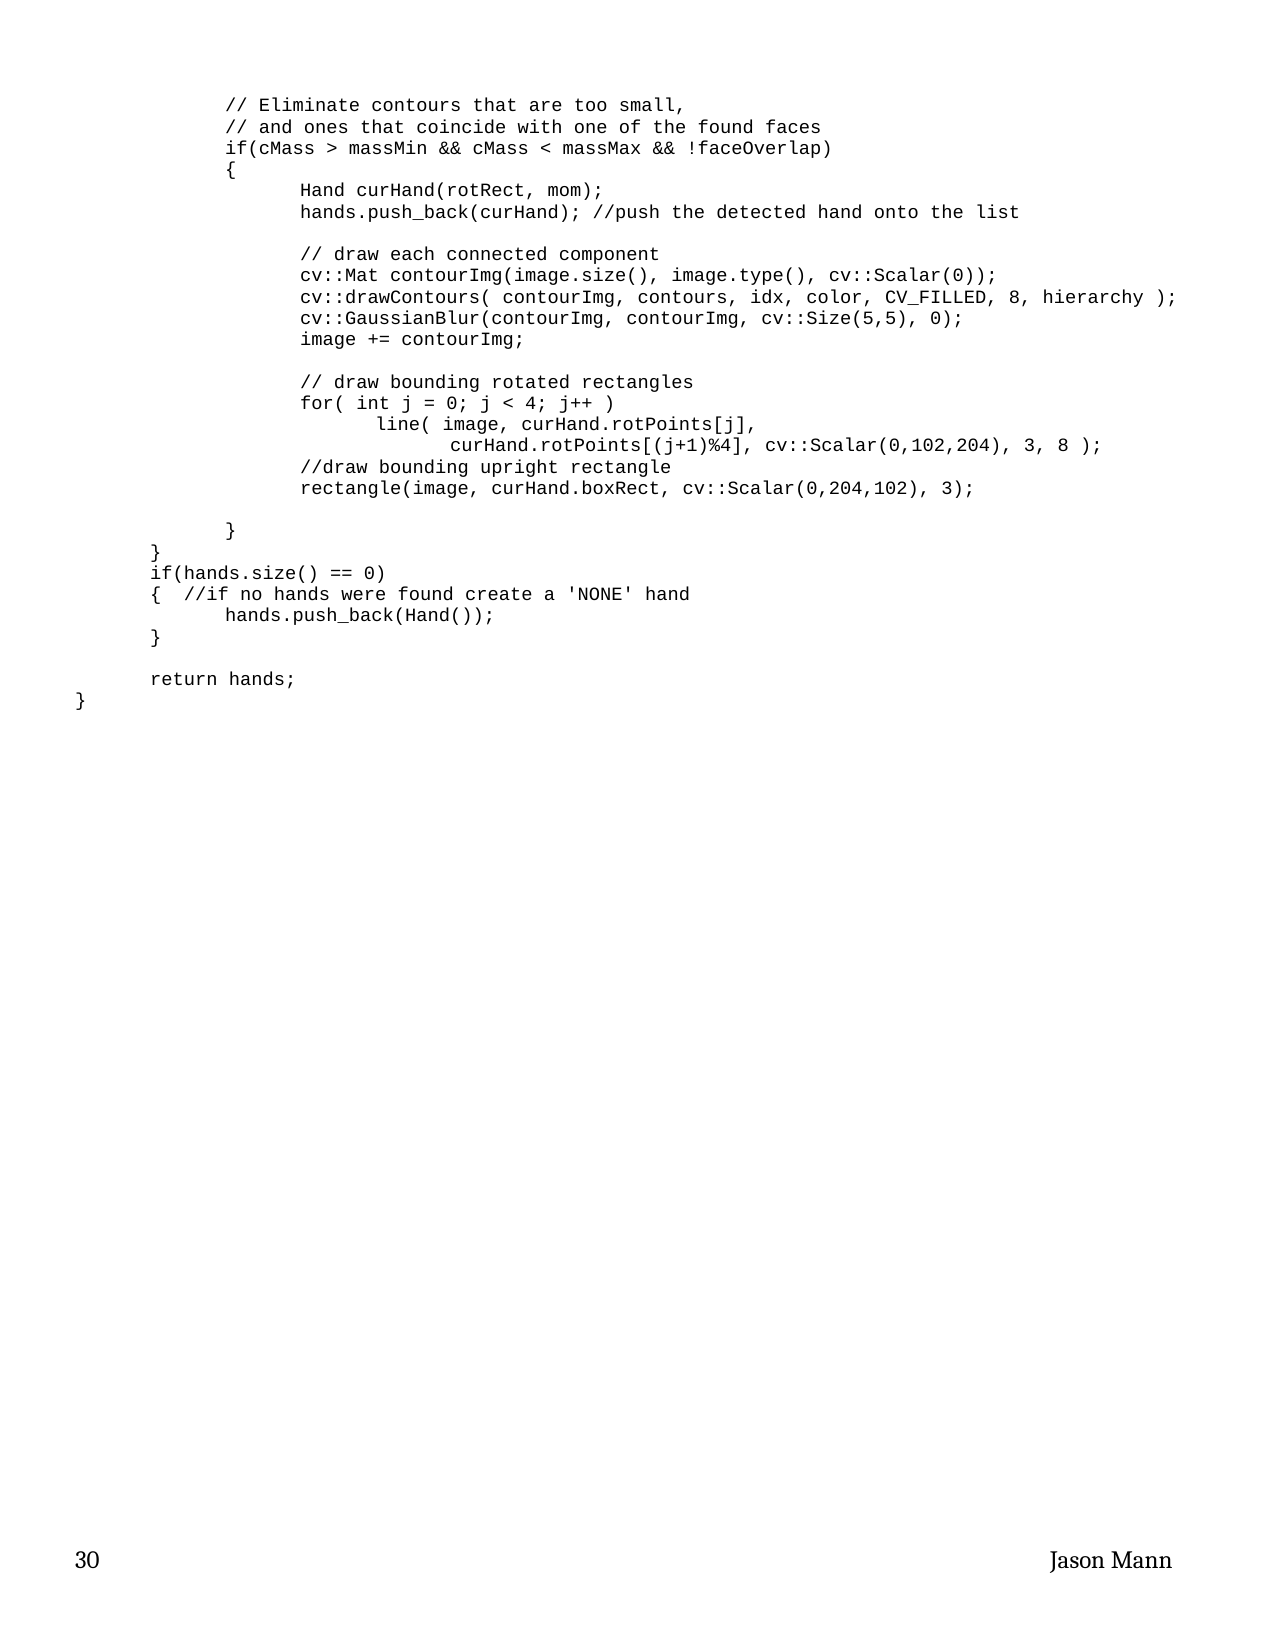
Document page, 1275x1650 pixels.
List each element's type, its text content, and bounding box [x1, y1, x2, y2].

text line( image, curHand.rotPoints[j], [75, 415, 1200, 436]
text cv::Mat contourImg(image.size(), image.type(), cv::Scalar(0)); [75, 266, 1200, 287]
text } [75, 542, 1200, 564]
text // and ones that coincide with one of the found faces [75, 117, 1200, 139]
text } [75, 521, 1200, 542]
text // draw each connected component [75, 245, 1200, 266]
text cv::GaussianBlur(contourImg, contourImg, cv::Size(5,5), 0); [75, 309, 1200, 330]
text cv::drawContours( contourImg, contours, idx, color, CV_FILLED, 8, hierarchy ); [75, 287, 1200, 309]
text curHand.rotPoints[(j+1)%4], cv::Scalar(0,102,204), 3, 8 ); [75, 436, 1200, 457]
text if(cMass > massMin && cMass < massMax && !faceOverlap) [75, 139, 1200, 160]
text Hand curHand(rotRect, mom); [75, 181, 1200, 202]
text return hands; [75, 670, 1200, 691]
text for( int j = 0; j < 4; j++ ) [75, 394, 1200, 415]
text } [75, 627, 1200, 649]
text hands.push_back(curHand); //push the detected hand onto the list [75, 202, 1200, 224]
text { [75, 160, 1200, 181]
text if(hands.size() == 0) [75, 564, 1200, 585]
text // draw bounding rotated rectangles [75, 372, 1200, 394]
text //draw bounding upright rectangle [75, 457, 1200, 479]
text hands.push_back(Hand()); [75, 606, 1200, 627]
text image += contourImg; [75, 330, 1200, 351]
text // Eliminate contours that are too small, [75, 96, 1200, 117]
text { //if no hands were found create a 'NONE' hand [75, 585, 1200, 606]
text } [75, 691, 1200, 712]
text rectangle(image, curHand.boxRect, cv::Scalar(0,204,102), 3); [75, 479, 1200, 500]
